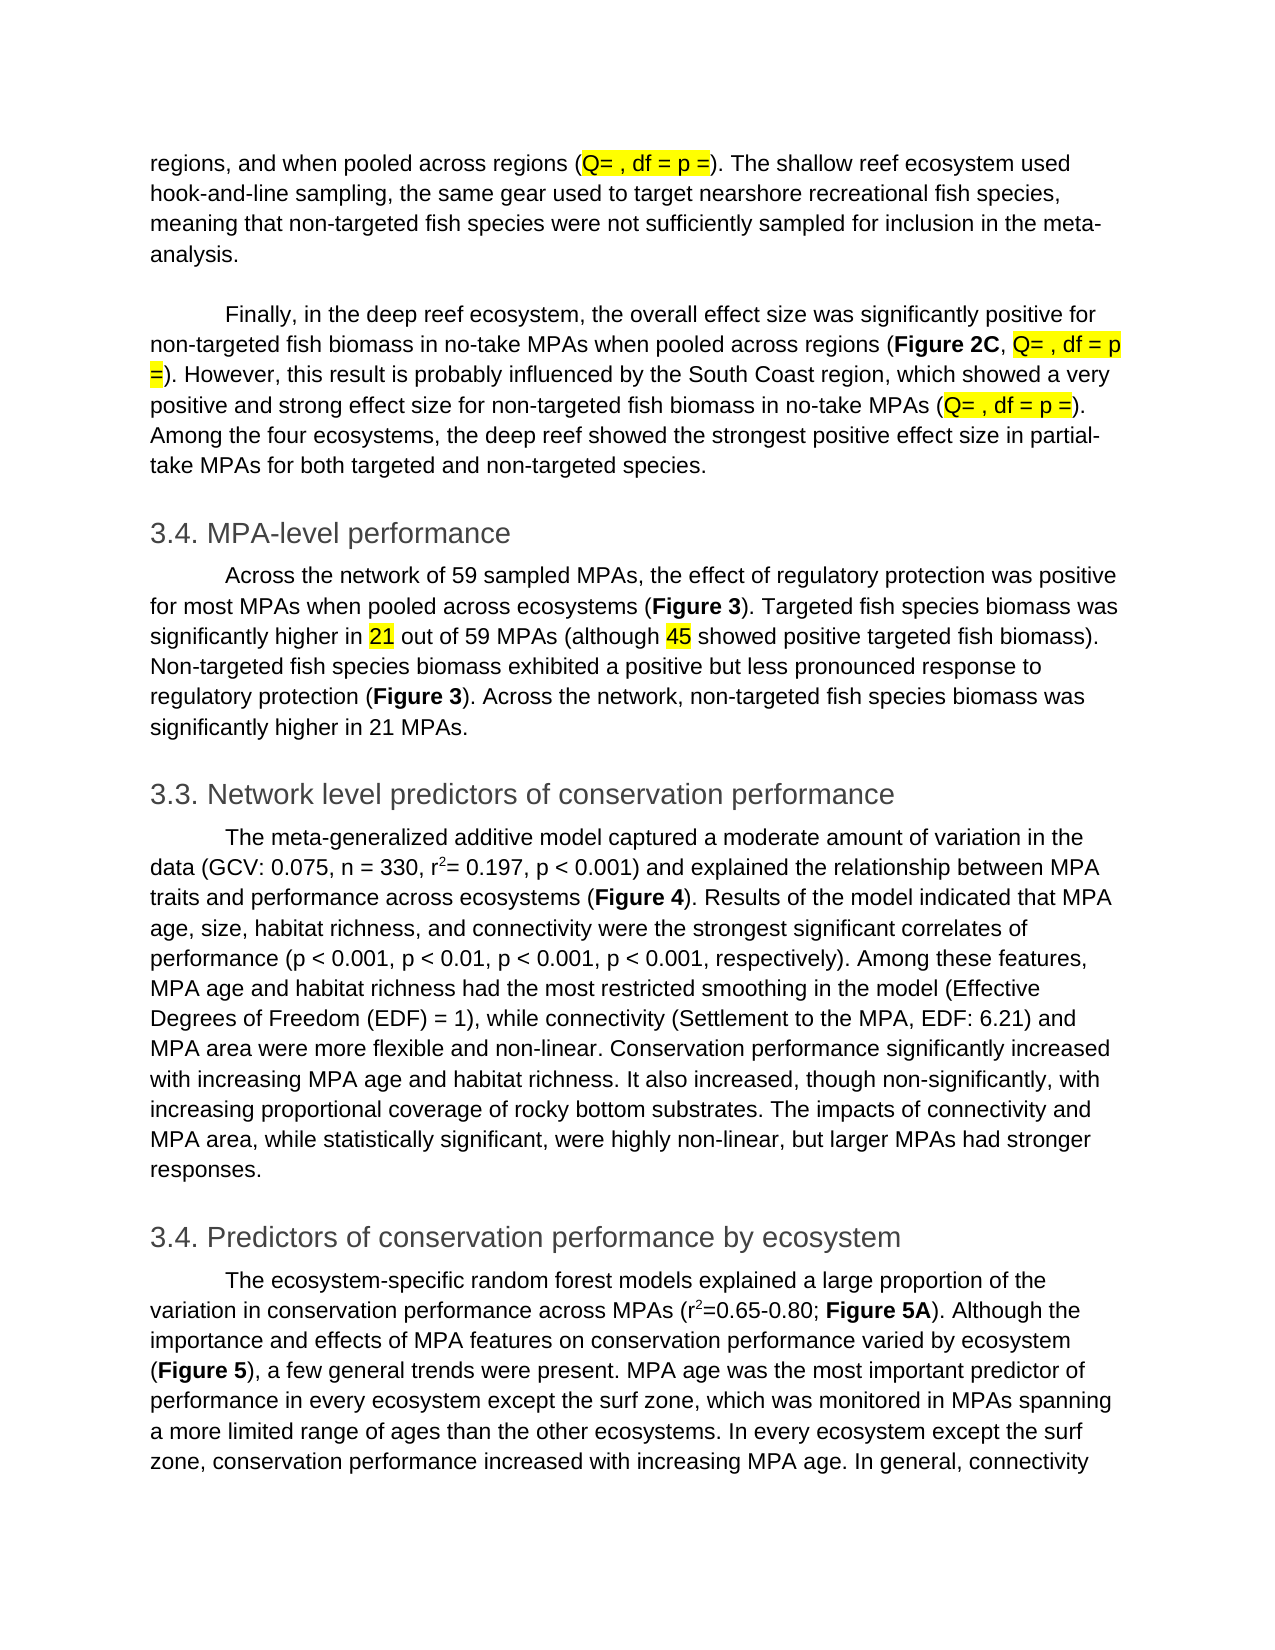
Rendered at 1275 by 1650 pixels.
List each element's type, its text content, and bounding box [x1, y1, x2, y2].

text Finally, in the deep reef ecosystem, the overall effect size was significantly positive for non-targeted fish biomass in no-take MPAs when pooled across regions (Figure 2C, Q= , df = p =). However, this result is probably influenced by the South Coast region, which showed a very positive and strong effect size for non-targeted fish biomass in no-take MPAs (Q= , df = p =). Among the four ecosystems, the deep reef showed the strongest positive effect size in partial-take MPAs for both targeted and non-targeted species. [150, 301, 1125, 478]
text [150, 150, 1125, 267]
text The meta-generalized additive model captured a moderate amount of variation in the data (GCV: 0.075, n = 330, r2= 0.197, p < 0.001) and explained the relationship between MPA traits and performance across ecosystems (Figure 4). Results of the model indicated that MPA age, size, habitat richness, and connectivity were the strongest significant correlates of performance (p < 0.001, p < 0.01, p < 0.001, p < 0.001, respectively). Among these features, MPA age and habitat richness had the most restricted smoothing in the model (Effective Degrees of Freedom (EDF) = 1), while connectivity (Settlement to the MPA, EDF: 6.21) and MPA area were more flexible and non-linear. Conservation performance significantly increased with increasing MPA age and habitat richness. It also increased, though non-significantly, with increasing proportional coverage of rocky bottom substrates. The impacts of connectivity and MPA area, while statistically significant, were highly non-linear, but larger MPAs had stronger responses. [150, 824, 1125, 1183]
subtitle 3.4. MPA-level performance [150, 516, 1125, 549]
subtitle 3.4. Predictors of conservation performance by ecosystem [150, 1220, 1125, 1253]
subtitle 3.3. Network level predictors of conservation performance [150, 777, 1125, 811]
text Across the network of 59 sampled MPAs, the effect of regulatory protection was positive for most MPAs when pooled across ecosystems (Figure 3). Targeted fish species biomass was significantly higher in 21 out of 59 MPAs (although 45 showed positive targeted fish biomass). Non-targeted fish species biomass exhibited a positive but less pronounced response to regulatory protection (Figure 3). Across the network, non-targeted fish species biomass was significantly higher in 21 MPAs. [150, 562, 1125, 740]
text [150, 1267, 1125, 1474]
